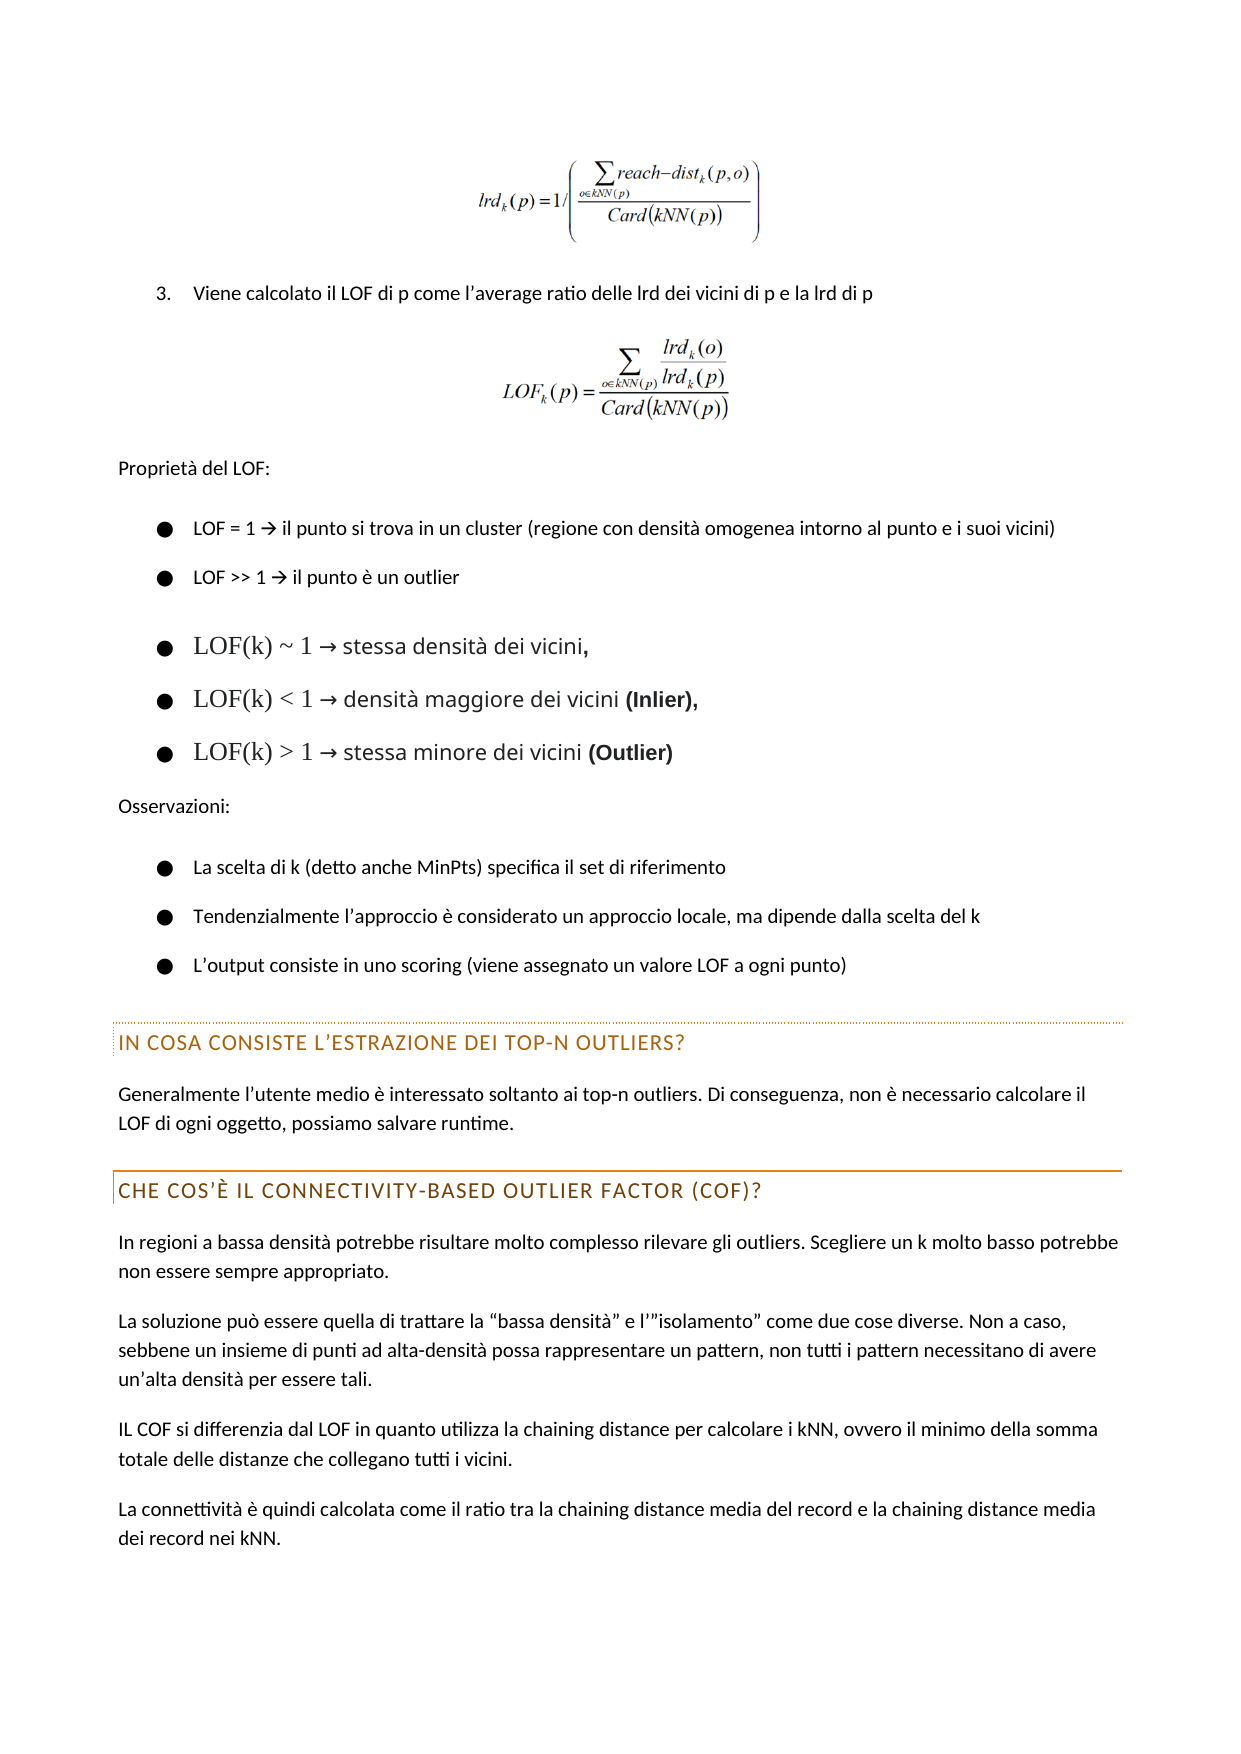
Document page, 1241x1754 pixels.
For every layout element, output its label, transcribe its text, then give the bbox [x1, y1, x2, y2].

picture [468, 147, 773, 256]
list LOF >> 1 🡪 il punto è un outlier [156, 554, 1122, 597]
text Osservazioni: [118, 793, 1122, 819]
subtitle In cosa consiste l’estrazione dei top-n outliers? [112, 1022, 1122, 1056]
text Generalmente l’utente medio è interessato soltanto ai top-n outliers. Di conseguenza, non è necessario calcolare il LOF di ogni oggetto, possiamo salvare runtime. [118, 1081, 1122, 1135]
list LOF = 1 🡪 il punto si trova in un cluster (regione con densità omogenea intorno al punto e i suoi vicini) [156, 505, 1122, 547]
text In regioni a bassa densità potrebbe risultare molto complesso rilevare gli outliers. Scegliere un k molto basso potrebbe non essere sempre appropriato. [118, 1229, 1122, 1284]
text Proprietà del LOF: [118, 455, 1122, 480]
subtitle Che cos’è il connectivity-based outlier factor (COF)? [114, 1172, 1122, 1204]
picture [477, 329, 763, 431]
list Viene calcolato il LOF di p come l’average ratio delle lrd dei vicini di p e la lrd di p [156, 280, 1122, 305]
list LOF(k) ~ 1, [156, 624, 1122, 666]
list La scelta di k (detto anche MinPts) specifica il set di riferimento [156, 843, 1122, 886]
list Tendenzialmente l’approccio è considerato un approccio locale, ma dipende dalla scelta del k [156, 893, 1122, 935]
list L’output consiste in uno scoring (viene assegnato un valore LOF a ogni punto) [156, 942, 1122, 984]
list LOF(k) < 1 (Inlier), [156, 677, 1122, 719]
text IL COF si differenzia dal LOF in quanto utilizza la chaining distance per calcolare i kNN, ovvero il minimo della somma totale delle distanze che collegano tutti i vicini. [118, 1417, 1122, 1471]
text La connettività è quindi calcolata come il ratio tra la chaining distance media del record e la chaining distance media dei record nei kNN. [118, 1496, 1122, 1550]
text La soluzione può essere quella di trattare la “bassa densità” e l’”isolamento” come due cose diverse. Non a caso, sebbene un insieme di punti ad alta-densità possa rappresentare un pattern, non tutti i pattern necessitano di avere un’alta densità per essere tali. [118, 1308, 1122, 1392]
list LOF(k) > 1 (Outlier) [156, 730, 1122, 773]
